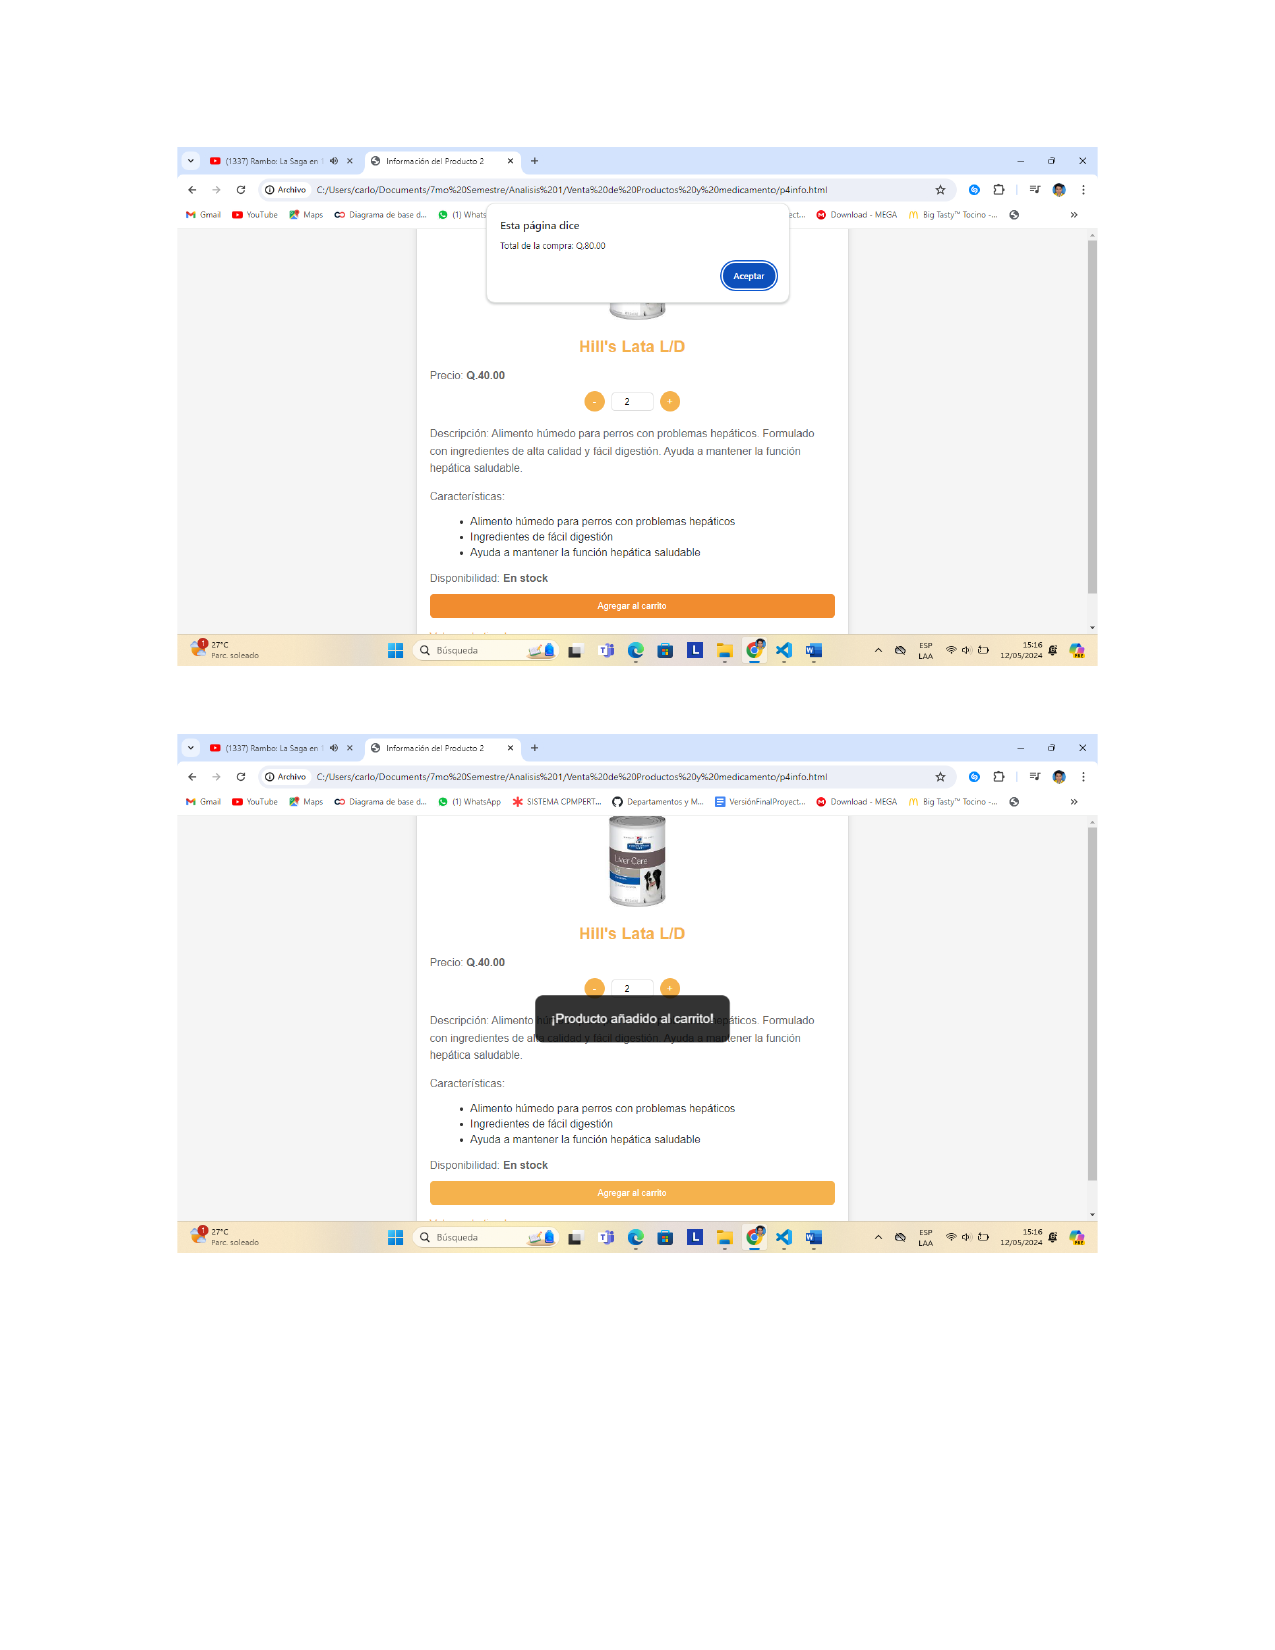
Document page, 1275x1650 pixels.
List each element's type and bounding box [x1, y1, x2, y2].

picture [177, 734, 1098, 1253]
picture [177, 147, 1098, 666]
